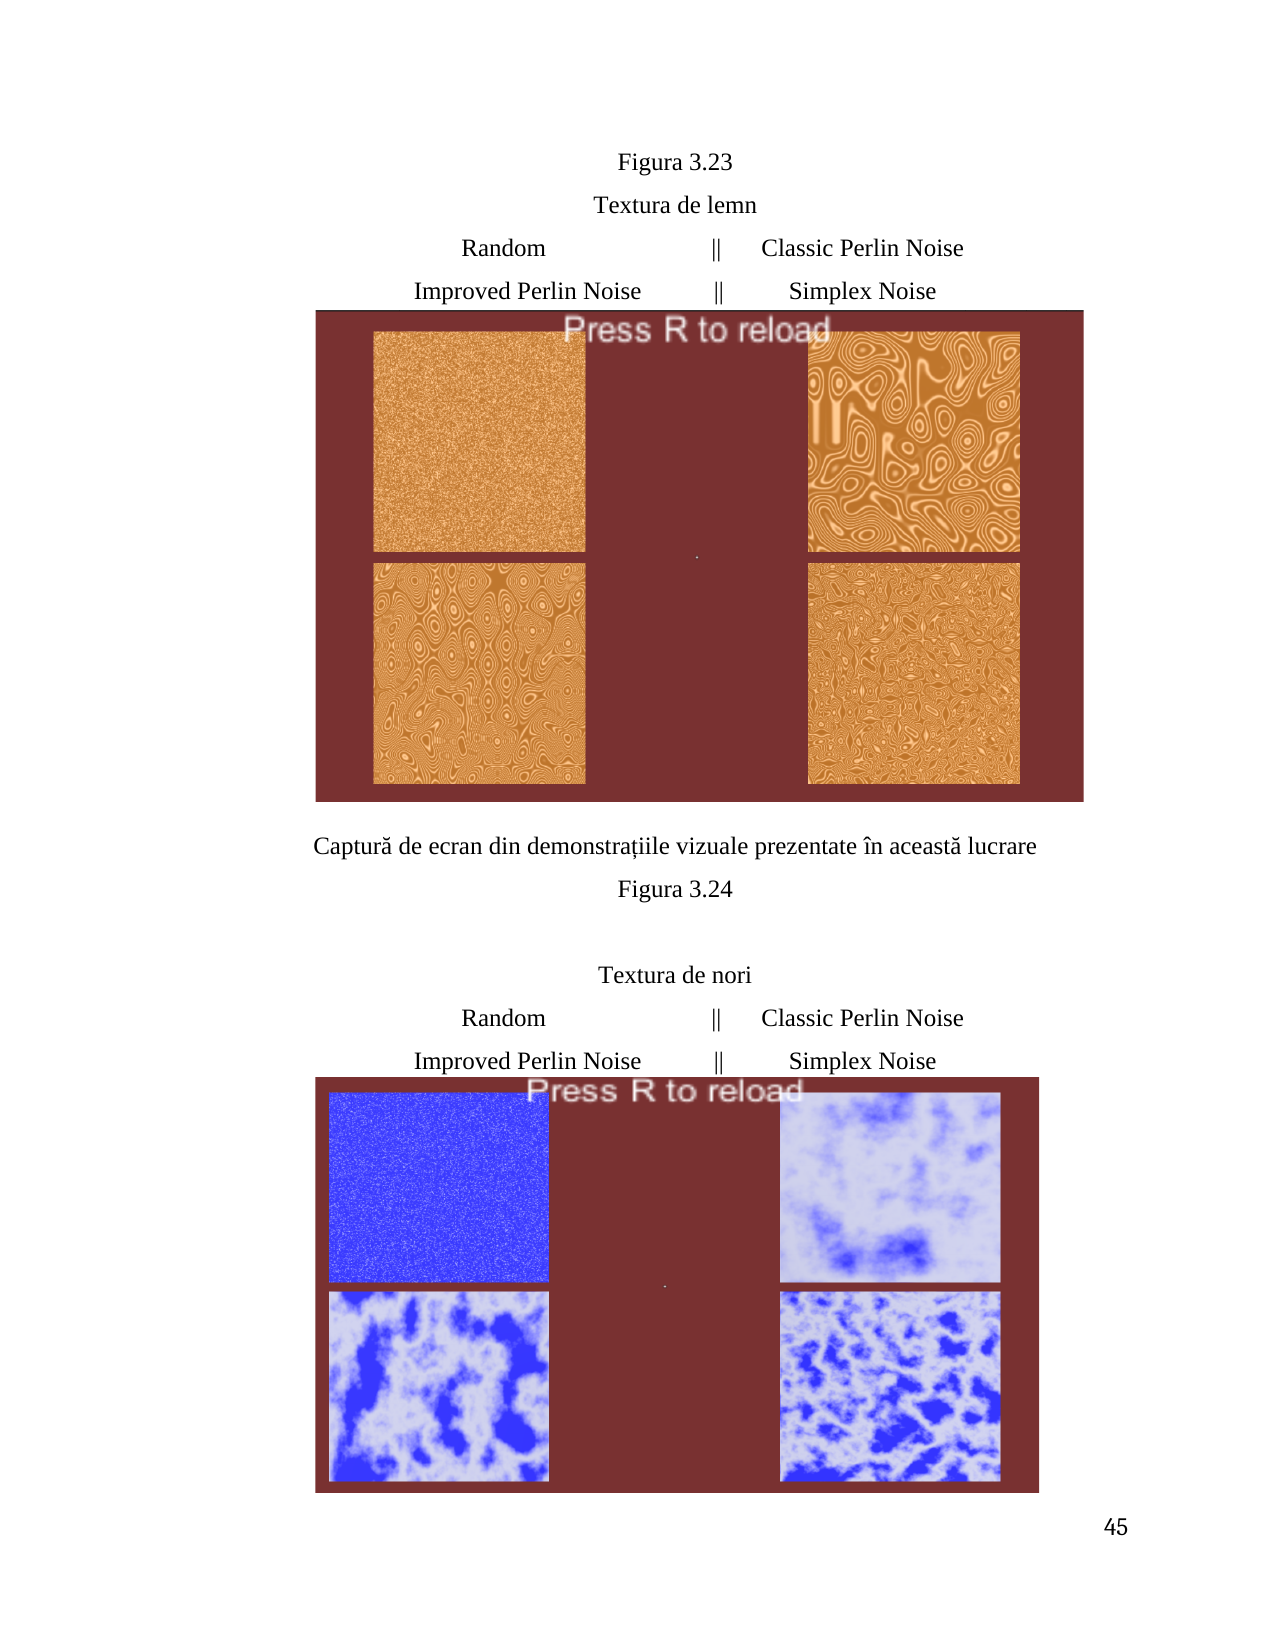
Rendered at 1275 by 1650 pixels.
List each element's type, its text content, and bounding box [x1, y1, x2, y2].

text Improved Perlin Noise || Simplex Noise [147, 276, 1128, 305]
text Random || Classic Perlin Noise [222, 233, 1128, 262]
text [147, 319, 1128, 859]
text Textura de lemn [147, 190, 1128, 219]
text Random || Classic Perlin Noise [222, 1003, 1128, 1032]
text Improved Perlin Noise || Simplex Noise [147, 1046, 1128, 1075]
picture [315, 1077, 1040, 1493]
text Figura 3.23 [147, 147, 1128, 176]
text Figura 3.24 [147, 874, 1128, 903]
text Textura de nori [147, 960, 1128, 989]
picture [315, 310, 1084, 802]
